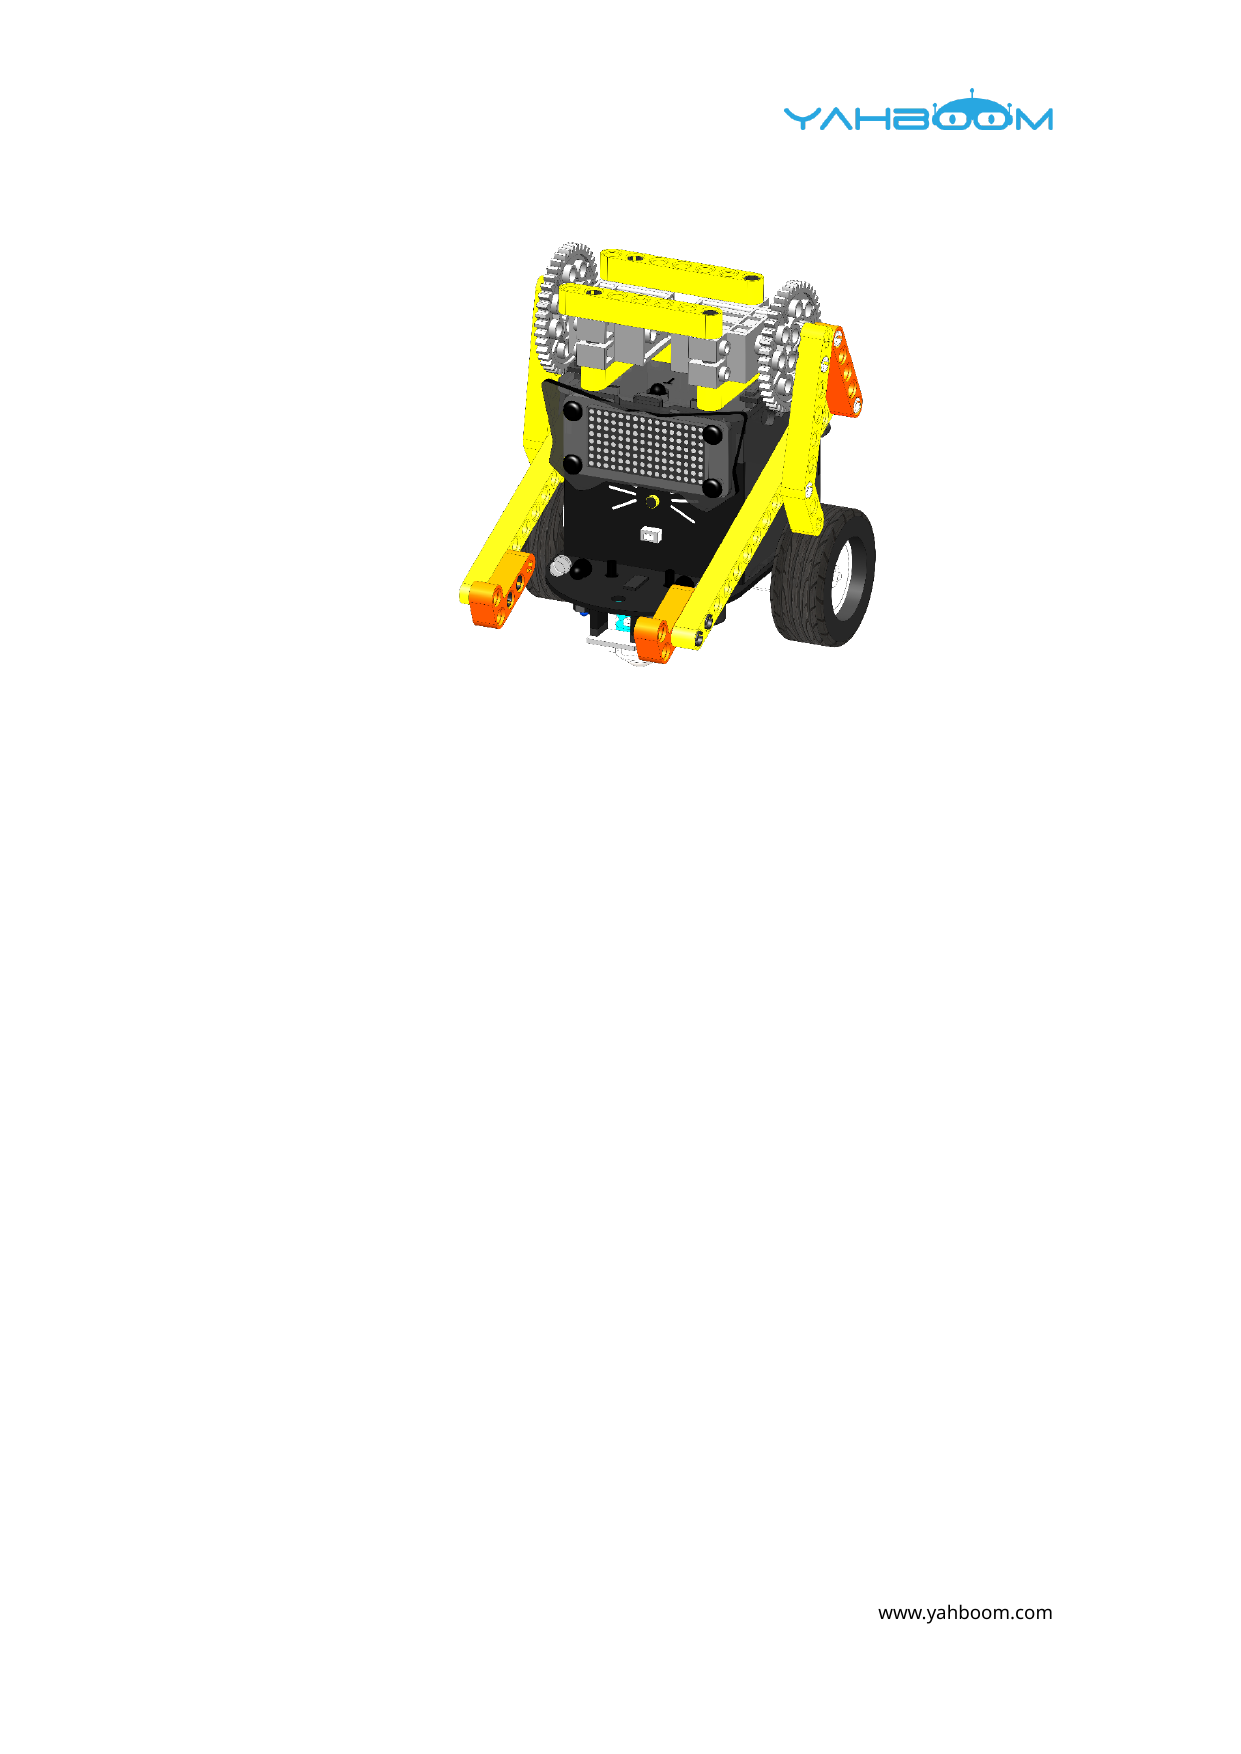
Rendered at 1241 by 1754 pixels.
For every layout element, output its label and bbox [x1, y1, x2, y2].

picture [187, 159, 1053, 720]
picture [784, 88, 1053, 130]
